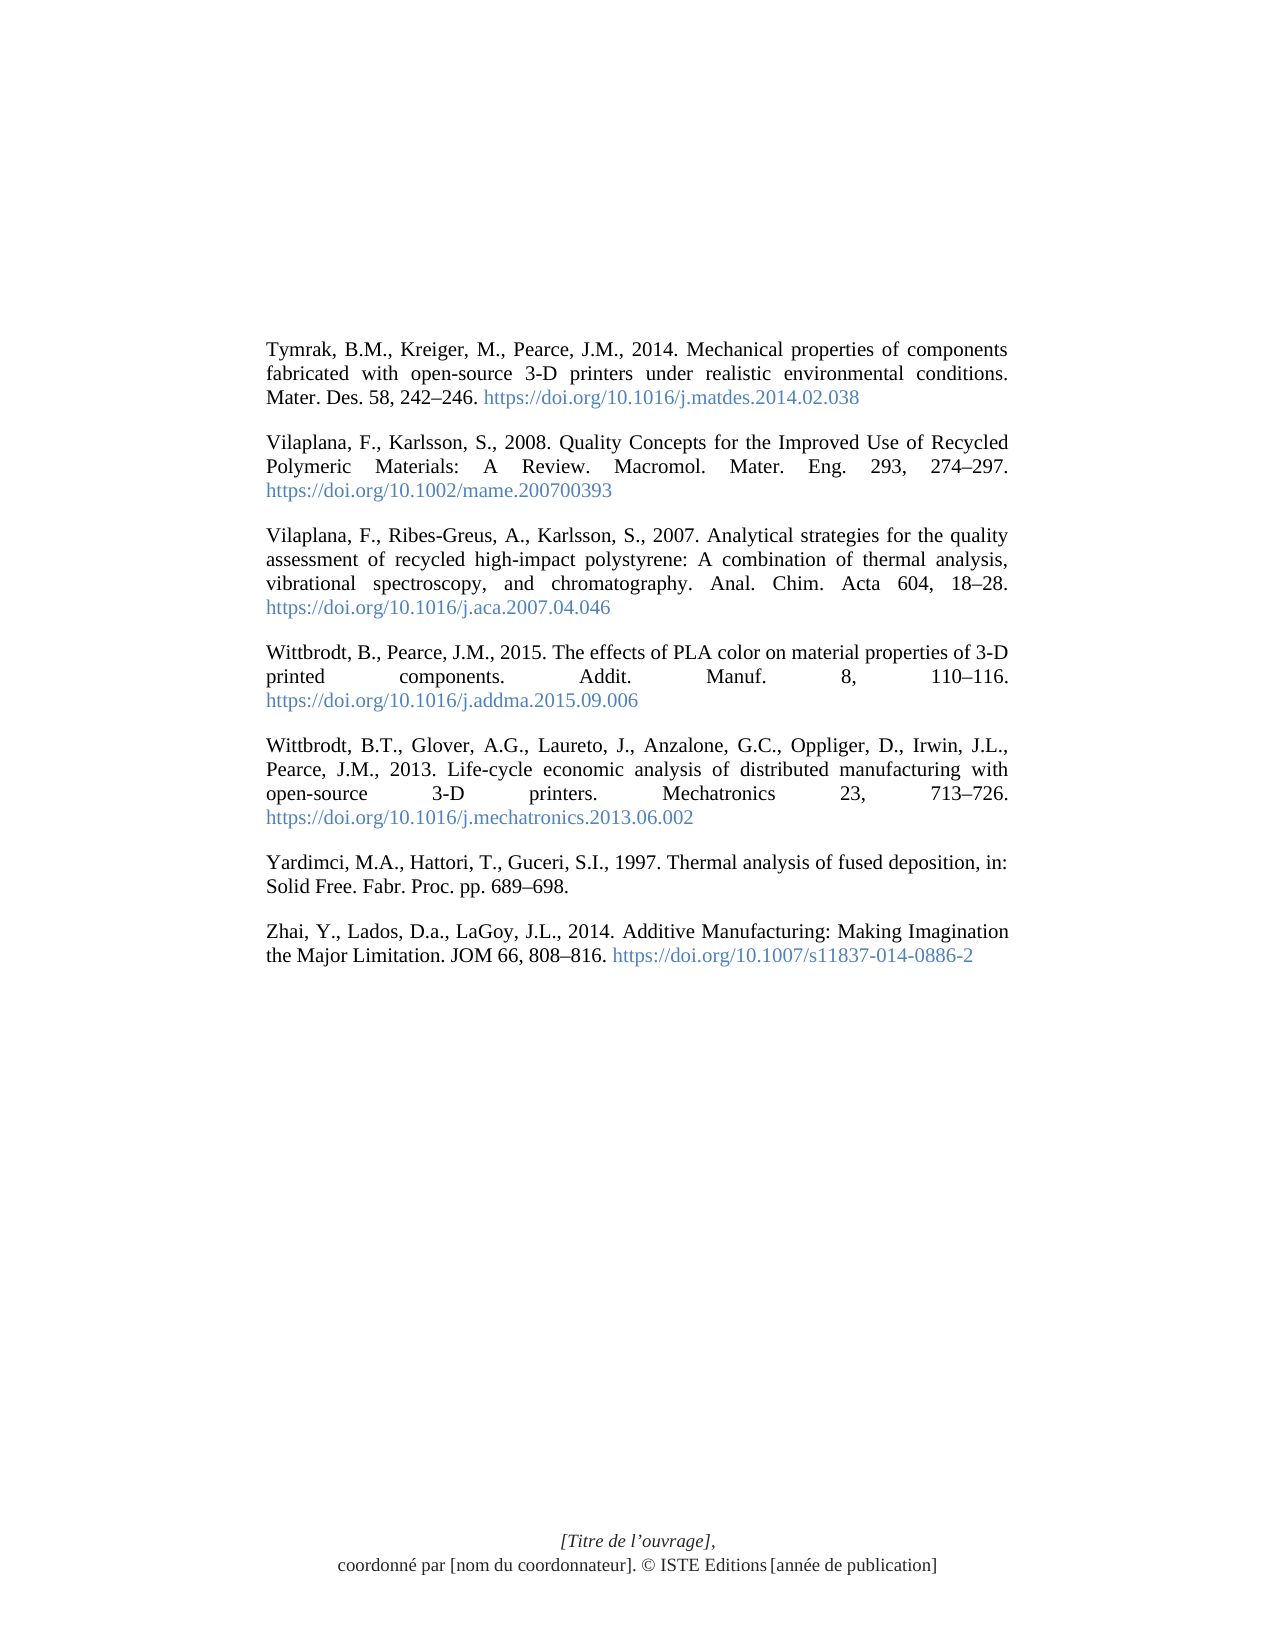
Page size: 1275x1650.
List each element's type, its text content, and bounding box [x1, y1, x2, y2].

text Vilaplana, F., Karlsson, S., 2008. Quality Concepts for the Improved Use of Recycled Polymeric Materials: A Review. Macromol. Mater. Eng. 293, 274–297. https://doi.org/10.1002/mame.200700393 [266, 430, 1009, 502]
text Wittbrodt, B., Pearce, J.M., 2015. The effects of PLA color on material properties of 3-D printed components. Addit. Manuf. 8, 110–116. https://doi.org/10.1016/j.addma.2015.09.006 [266, 640, 1009, 712]
text Tymrak, B.M., Kreiger, M., Pearce, J.M., 2014. Mechanical properties of components fabricated with open-source 3-D printers under realistic environmental conditions. Mater. Des. 58, 242–246. https://doi.org/10.1016/j.matdes.2014.02.038 [266, 337, 1009, 409]
text Zhai, Y., Lados, D.a., LaGoy, J.L., 2014. Additive Manufacturing: Making Imagination the Major Limitation. JOM 66, 808–816. https://doi.org/10.1007/s11837-014-0886-2 [266, 919, 1009, 967]
text Yardimci, M.A., Hattori, T., Guceri, S.I., 1997. Thermal analysis of fused deposition, in: Solid Free. Fabr. Proc. pp. 689–698. [266, 850, 1009, 898]
text Wittbrodt, B.T., Glover, A.G., Laureto, J., Anzalone, G.C., Oppliger, D., Irwin, J.L., Pearce, J.M., 2013. Life-cycle economic analysis of distributed manufacturing with open-source 3-D printers. Mechatronics 23, 713–726. https://doi.org/10.1016/j.mechatronics.2013.06.002 [266, 733, 1009, 829]
text Vilaplana, F., Ribes-Greus, A., Karlsson, S., 2007. Analytical strategies for the quality assessment of recycled high-impact polystyrene: A combination of thermal analysis, vibrational spectroscopy, and chromatography. Anal. Chim. Acta 604, 18–28. https://doi.org/10.1016/j.aca.2007.04.046 [266, 523, 1009, 619]
